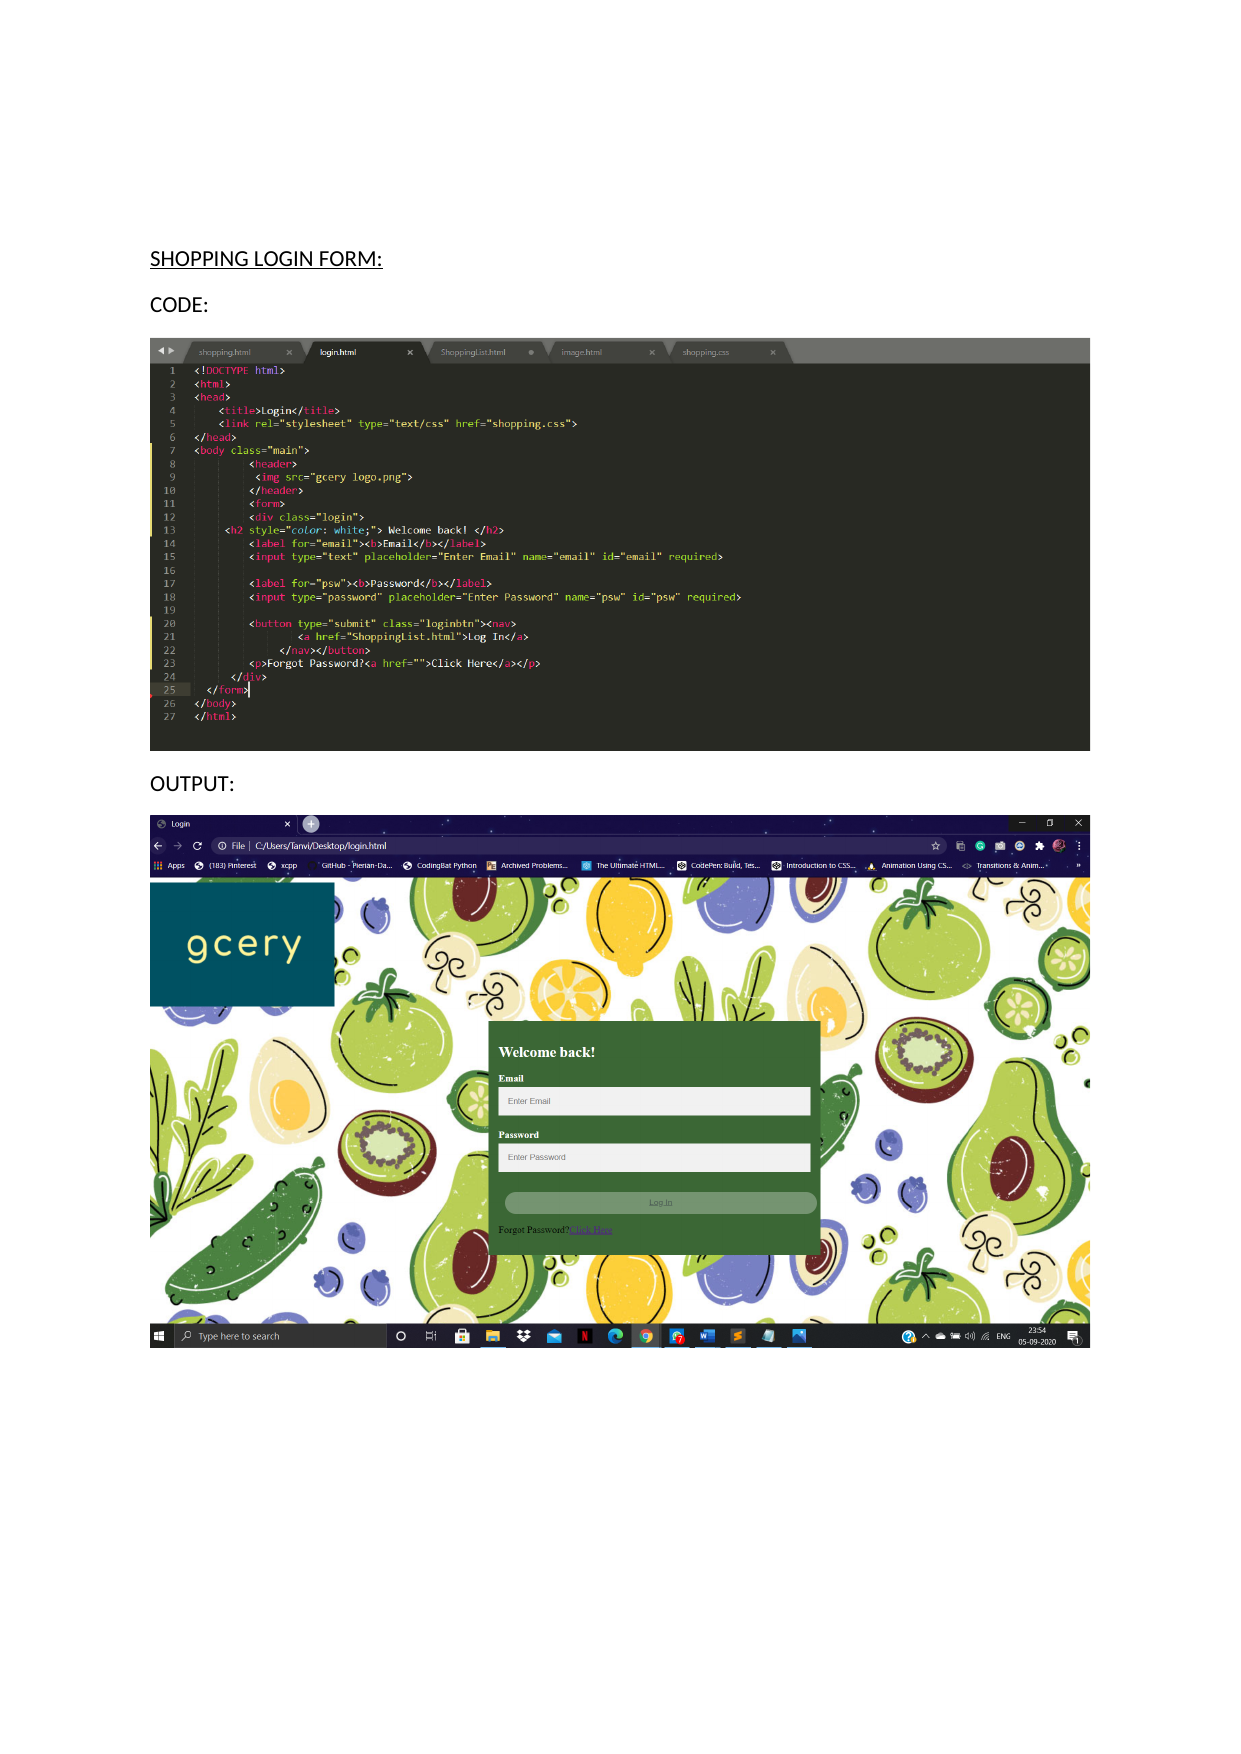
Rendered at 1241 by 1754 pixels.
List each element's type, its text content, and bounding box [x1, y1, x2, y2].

picture [150, 337, 1091, 751]
text OUTPUT: [150, 769, 1090, 797]
text CODE: [150, 291, 1090, 319]
picture [150, 815, 1091, 1348]
text SHOPPING LOGIN FORM: [150, 244, 1090, 272]
